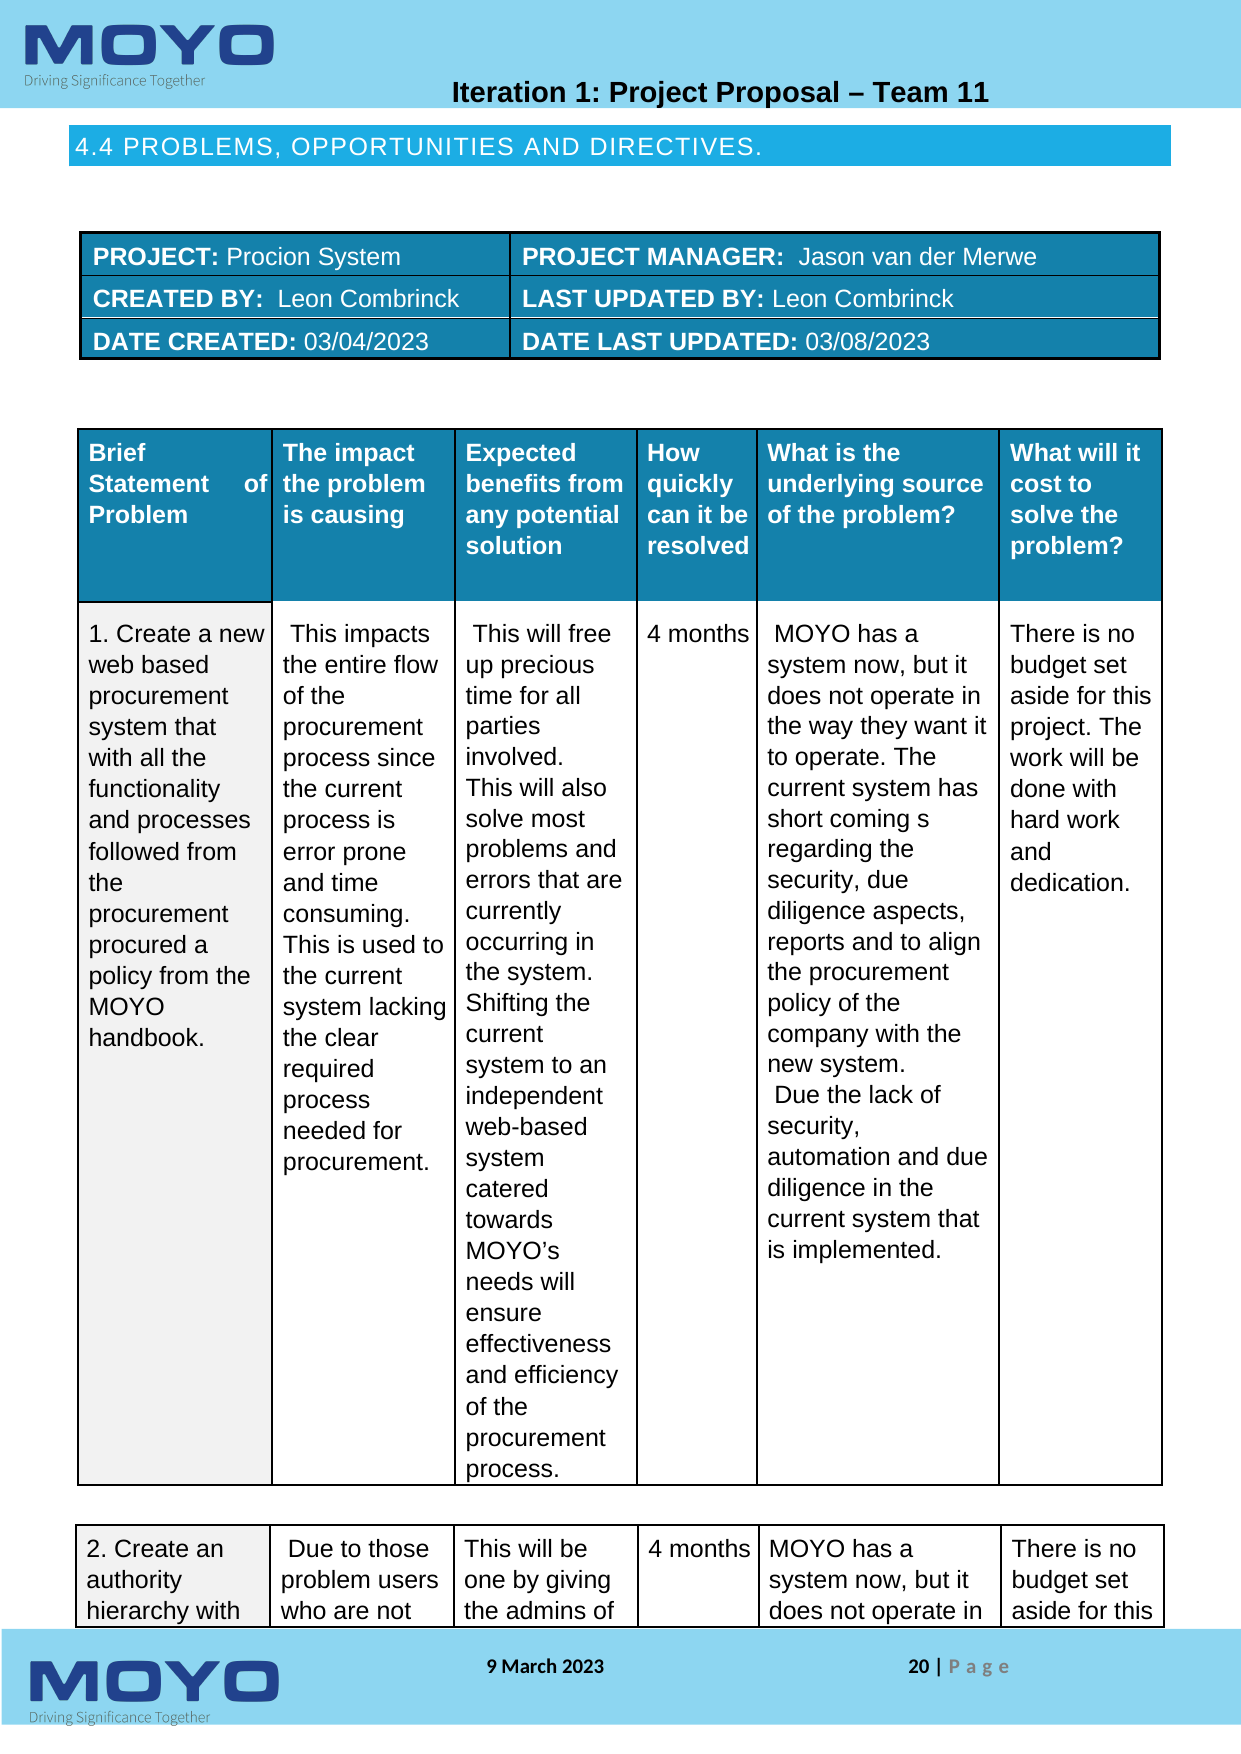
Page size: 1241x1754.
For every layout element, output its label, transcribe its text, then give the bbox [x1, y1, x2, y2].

table_header Expected benefits from any potential solution [456, 430, 636, 601]
table_header The impact the problem is causing [273, 430, 454, 601]
table_cell 4 months [638, 611, 756, 1484]
table_cell 1. Create a new web based procurement system that with all the functionality and processes followed from the procurement procured a policy from the MOYO handbook. [79, 603, 271, 1484]
subtitle 4.4 Problems, Opportunities and Directives. [75, 131, 1165, 160]
table_cell This impacts the entire flow of the procurement process since the current process is error prone and time consuming. This is used to the current system lacking the clear required process needed for procurement. [273, 611, 454, 1484]
table_header 4 months [639, 1526, 758, 1626]
table_cell DATE CREATED: 03/04/2023 [82, 319, 509, 357]
table_cell There is no budget set aside for this project. The work will be done with hard work and dedication. [1000, 611, 1161, 1484]
table_cell LAST UPDATED BY: Leon Combrinck [511, 276, 1158, 317]
table_cell MOYO has a system now, but it does not operate in the way they want it to operate. The current system has short coming s regarding the security, due diligence aspects, reports and to align the procurement policy of the company with the new system. Due the lack of security, automation and due diligence in the current system that is implemented. [758, 611, 998, 1484]
table_cell This will free up precious time for all parties involved. This will also solve most problems and errors that are currently occurring in the system. Shifting the current system to an independent web-based system catered towards MOYO’s needs will ensure effectiveness and efficiency of the procurement process. [456, 611, 636, 1484]
picture [21, 19, 277, 92]
table_header How quickly can it be resolved [638, 430, 756, 601]
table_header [271, 1526, 453, 1626]
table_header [77, 1526, 269, 1626]
table_cell CREATED BY: Leon Combrinck [82, 276, 509, 317]
table_header PROJECT MANAGER: Jason van der Merwe [511, 234, 1158, 275]
picture [26, 1655, 282, 1729]
table_header What will it cost to solve the problem? [1000, 430, 1161, 601]
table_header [455, 1526, 637, 1626]
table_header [1002, 1526, 1163, 1626]
table_header What is the underlying source of the problem? [758, 430, 998, 601]
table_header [760, 1526, 1000, 1626]
table_cell DATE LAST UPDATED: 03/08/2023 [511, 319, 1158, 357]
table_header PROJECT: Procion System [82, 234, 509, 275]
table_header Brief Statement of Problem [79, 430, 271, 601]
